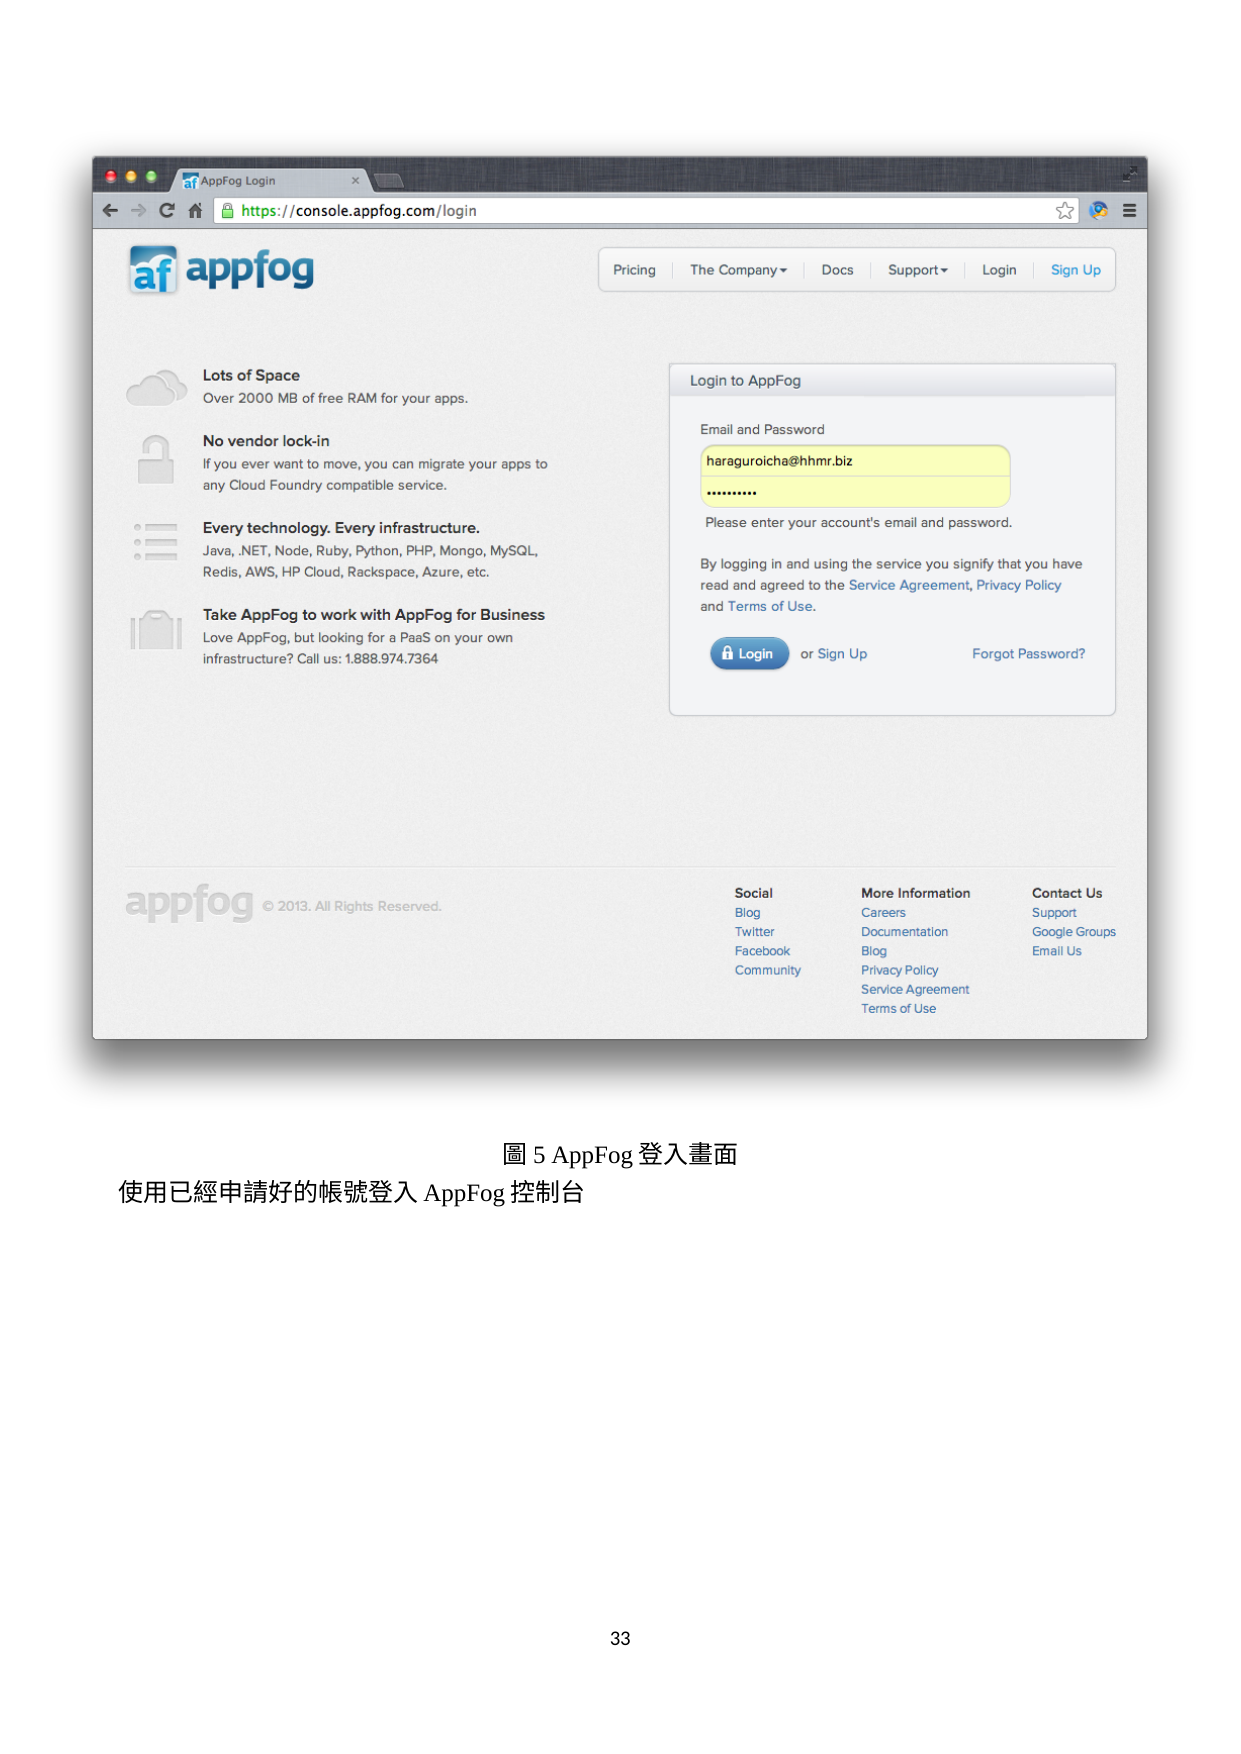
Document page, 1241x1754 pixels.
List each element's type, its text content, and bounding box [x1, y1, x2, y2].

text 使用已經申請好的帳號登入AppFog控制台 [118, 1172, 1122, 1209]
picture [35, 121, 1205, 1119]
text 圖 5 AppFog登入畫面 [1, 1134, 1239, 1172]
